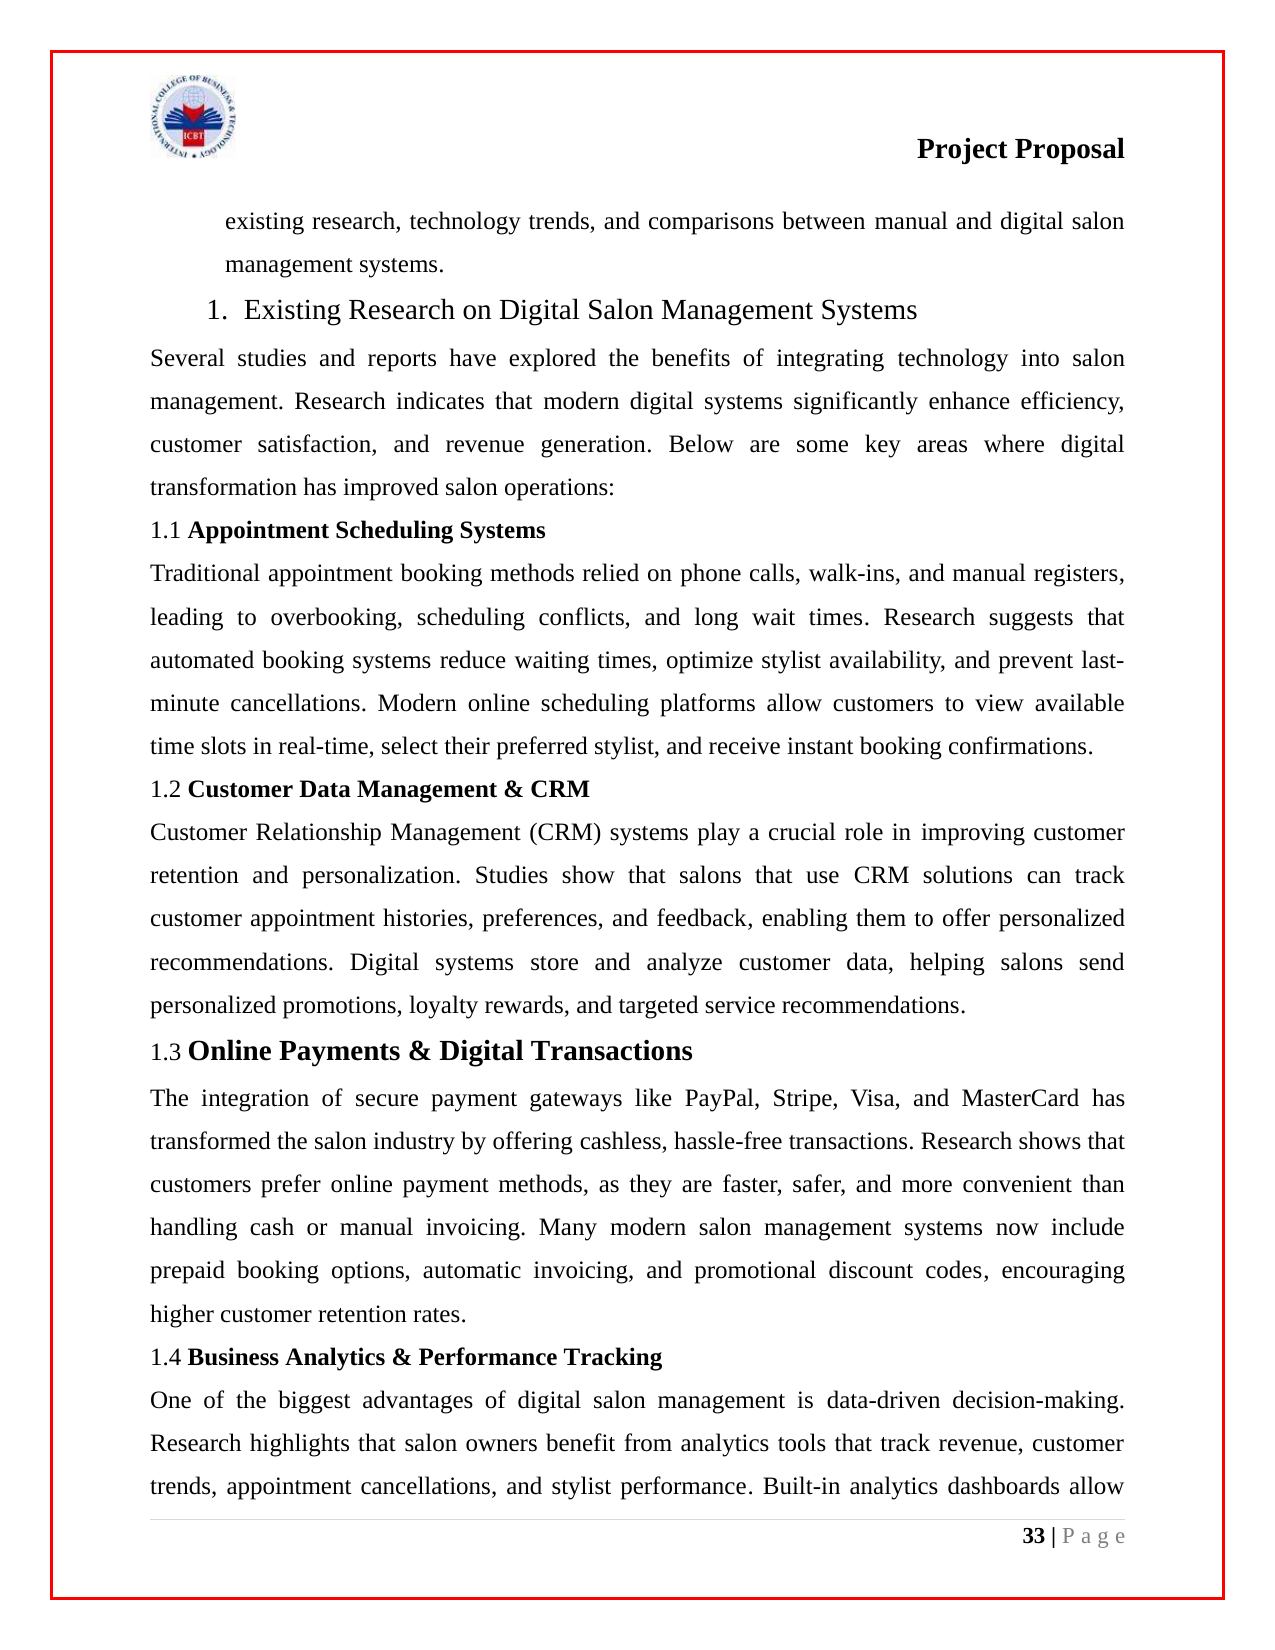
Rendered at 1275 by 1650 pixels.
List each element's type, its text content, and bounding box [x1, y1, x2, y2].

subtitle Existing Research on Digital Salon Management Systems [206, 292, 1125, 326]
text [150, 1385, 1125, 1500]
subtitle Online Payments & Digital Transactions [150, 1033, 1125, 1066]
text The integration of secure payment gateways like PayPal, Stripe, Visa, and MasterCard has transformed the salon industry by offering cashless, hassle-free transactions. Research shows that customers prefer online payment methods, as they are faster, safer, and more convenient than handling cash or manual invoicing. Many modern salon management systems now include prepaid booking options, automatic invoicing, and promotional discount codes, encouraging higher customer retention rates. [150, 1083, 1125, 1327]
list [187, 206, 1125, 278]
subtitle Appointment Scheduling Systems [150, 515, 1125, 544]
text Several studies and reports have explored the benefits of integrating technology into salon management. Research indicates that modern digital systems significantly enhance efficiency, customer satisfaction, and revenue generation. Below are some key areas where digital transformation has improved salon operations: [150, 343, 1125, 501]
text Customer Relationship Management (CRM) systems play a crucial role in improving customer retention and personalization. Studies show that salons that use CRM solutions can track customer appointment histories, preferences, and feedback, enabling them to offer personalized recommendations. Digital systems store and analyze customer data, helping salons send personalized promotions, loyalty rewards, and targeted service recommendations. [150, 817, 1125, 1018]
subtitle Customer Data Management & CRM [150, 774, 1125, 803]
subtitle Business Analytics & Performance Tracking [150, 1342, 1125, 1371]
text Traditional appointment booking methods relied on phone calls, walk-ins, and manual registers, leading to overbooking, scheduling conflicts, and long wait times. Research suggests that automated booking systems reduce waiting times, optimize stylist availability, and prevent last-minute cancellations. Modern online scheduling platforms allow customers to view available time slots in real-time, select their preferred stylist, and receive instant booking confirmations. [150, 558, 1125, 760]
